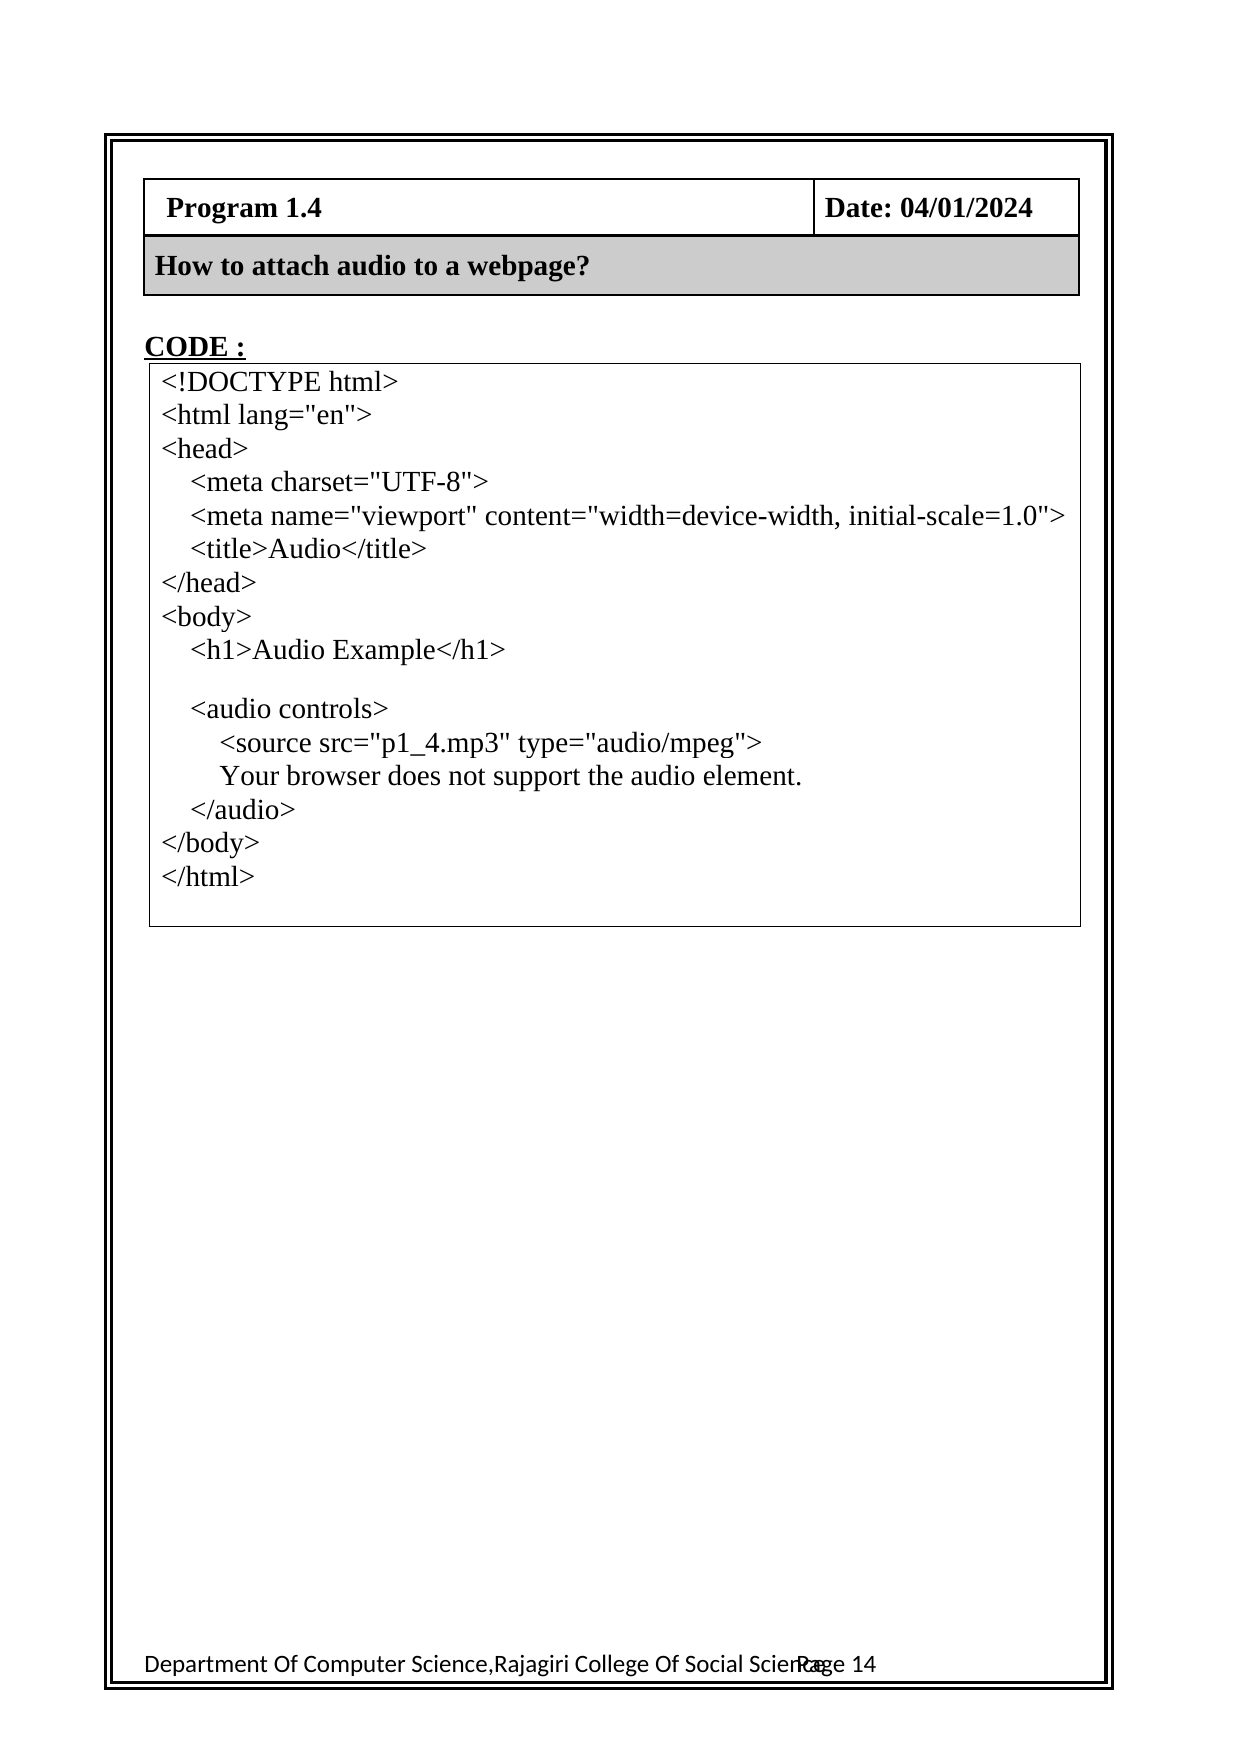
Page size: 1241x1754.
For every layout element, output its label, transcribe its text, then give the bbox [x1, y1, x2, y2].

text CODE : [144, 329, 1096, 363]
table_header Program 1.4 [145, 180, 813, 234]
table_header <!DOCTYPE html> <html lang="en"> <head> <meta charset="UTF-8"> <meta name="viewport" content="width=device-width, initial-scale=1.0"> <title>Audio</title> </head> <body> <h1>Audio Example</h1> <audio controls> <source src="p1_4.mp3" type="audio/mpeg"> Your browser does not support the audio element. </audio> </body> </html> [150, 364, 1080, 926]
table_header Date: 04/01/2024 [815, 180, 1078, 234]
table_cell How to attach audio to a webpage? [145, 237, 1078, 294]
